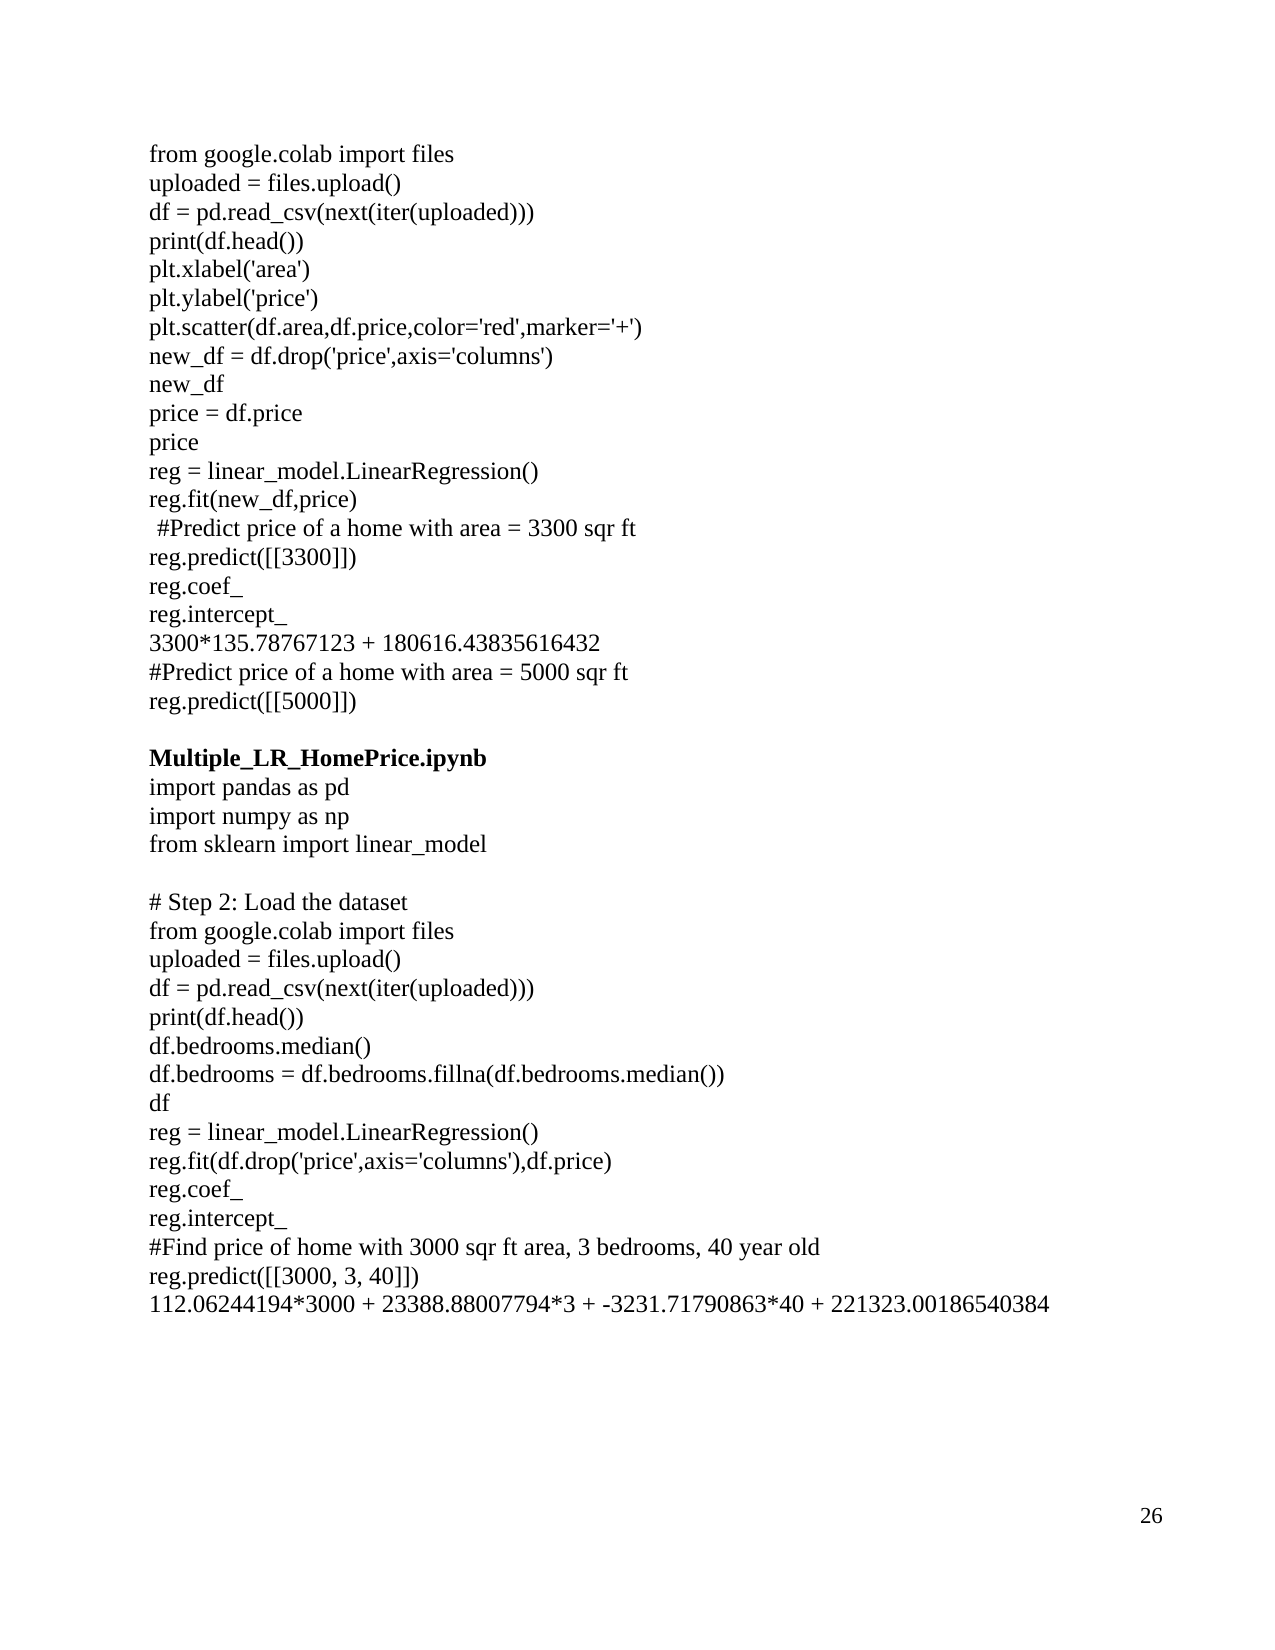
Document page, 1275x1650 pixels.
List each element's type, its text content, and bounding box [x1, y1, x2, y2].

text price [149, 427, 1162, 456]
text 3300*135.78767123 + 180616.43835616432 [149, 628, 1162, 657]
text # Step 2: Load the dataset [149, 887, 1162, 916]
text reg.intercept_ [149, 599, 1162, 628]
text from google.colab import files [149, 139, 1162, 168]
text print(df.head()) [149, 226, 1162, 254]
text reg.intercept_ [149, 1203, 1162, 1232]
text plt.ylabel('price') [149, 283, 1162, 312]
text reg.predict([[3300]]) [149, 542, 1162, 571]
text from sklearn import linear_model [149, 829, 1162, 858]
text df = pd.read_csv(next(iter(uploaded))) [149, 973, 1162, 1002]
text reg = linear_model.LinearRegression() [149, 1117, 1162, 1146]
text df.bedrooms.median() [149, 1031, 1162, 1059]
text reg.predict([[5000]]) [149, 686, 1162, 714]
text plt.scatter(df.area,df.price,color='red',marker='+') [149, 312, 1162, 341]
text reg.coef_ [149, 571, 1162, 599]
text from google.colab import files [149, 916, 1162, 944]
text reg.fit(df.drop('price',axis='columns'),df.price) [149, 1146, 1162, 1174]
text uploaded = files.upload() [149, 168, 1162, 197]
text #Predict price of a home with area = 3300 sqr ft [157, 513, 1162, 542]
text #Predict price of a home with area = 5000 sqr ft [149, 657, 1162, 686]
text import numpy as np [149, 801, 1162, 829]
text new_df [149, 369, 1162, 398]
text df.bedrooms = df.bedrooms.fillna(df.bedrooms.median()) [149, 1059, 1162, 1088]
text import pandas as pd [149, 772, 1162, 801]
text df = pd.read_csv(next(iter(uploaded))) [149, 197, 1162, 226]
text reg.coef_ [149, 1174, 1162, 1203]
text price = df.price [149, 398, 1162, 427]
text print(df.head()) [149, 1002, 1162, 1031]
text uploaded = files.upload() [149, 944, 1162, 973]
text reg.fit(new_df,price) [149, 484, 1162, 513]
text 112.06244194*3000 + 23388.88007794*3 + -3231.71790863*40 + 221323.00186540384 [149, 1289, 1162, 1318]
text #Find price of home with 3000 sqr ft area, 3 bedrooms, 40 year old [149, 1232, 1162, 1261]
text Multiple_LR_HomePrice.ipynb [149, 743, 1162, 772]
text df [149, 1088, 1162, 1117]
text reg.predict([[3000, 3, 40]]) [149, 1261, 1162, 1289]
text plt.xlabel('area') [149, 254, 1162, 283]
text new_df = df.drop('price',axis='columns') [149, 341, 1162, 369]
text reg = linear_model.LinearRegression() [149, 456, 1162, 484]
